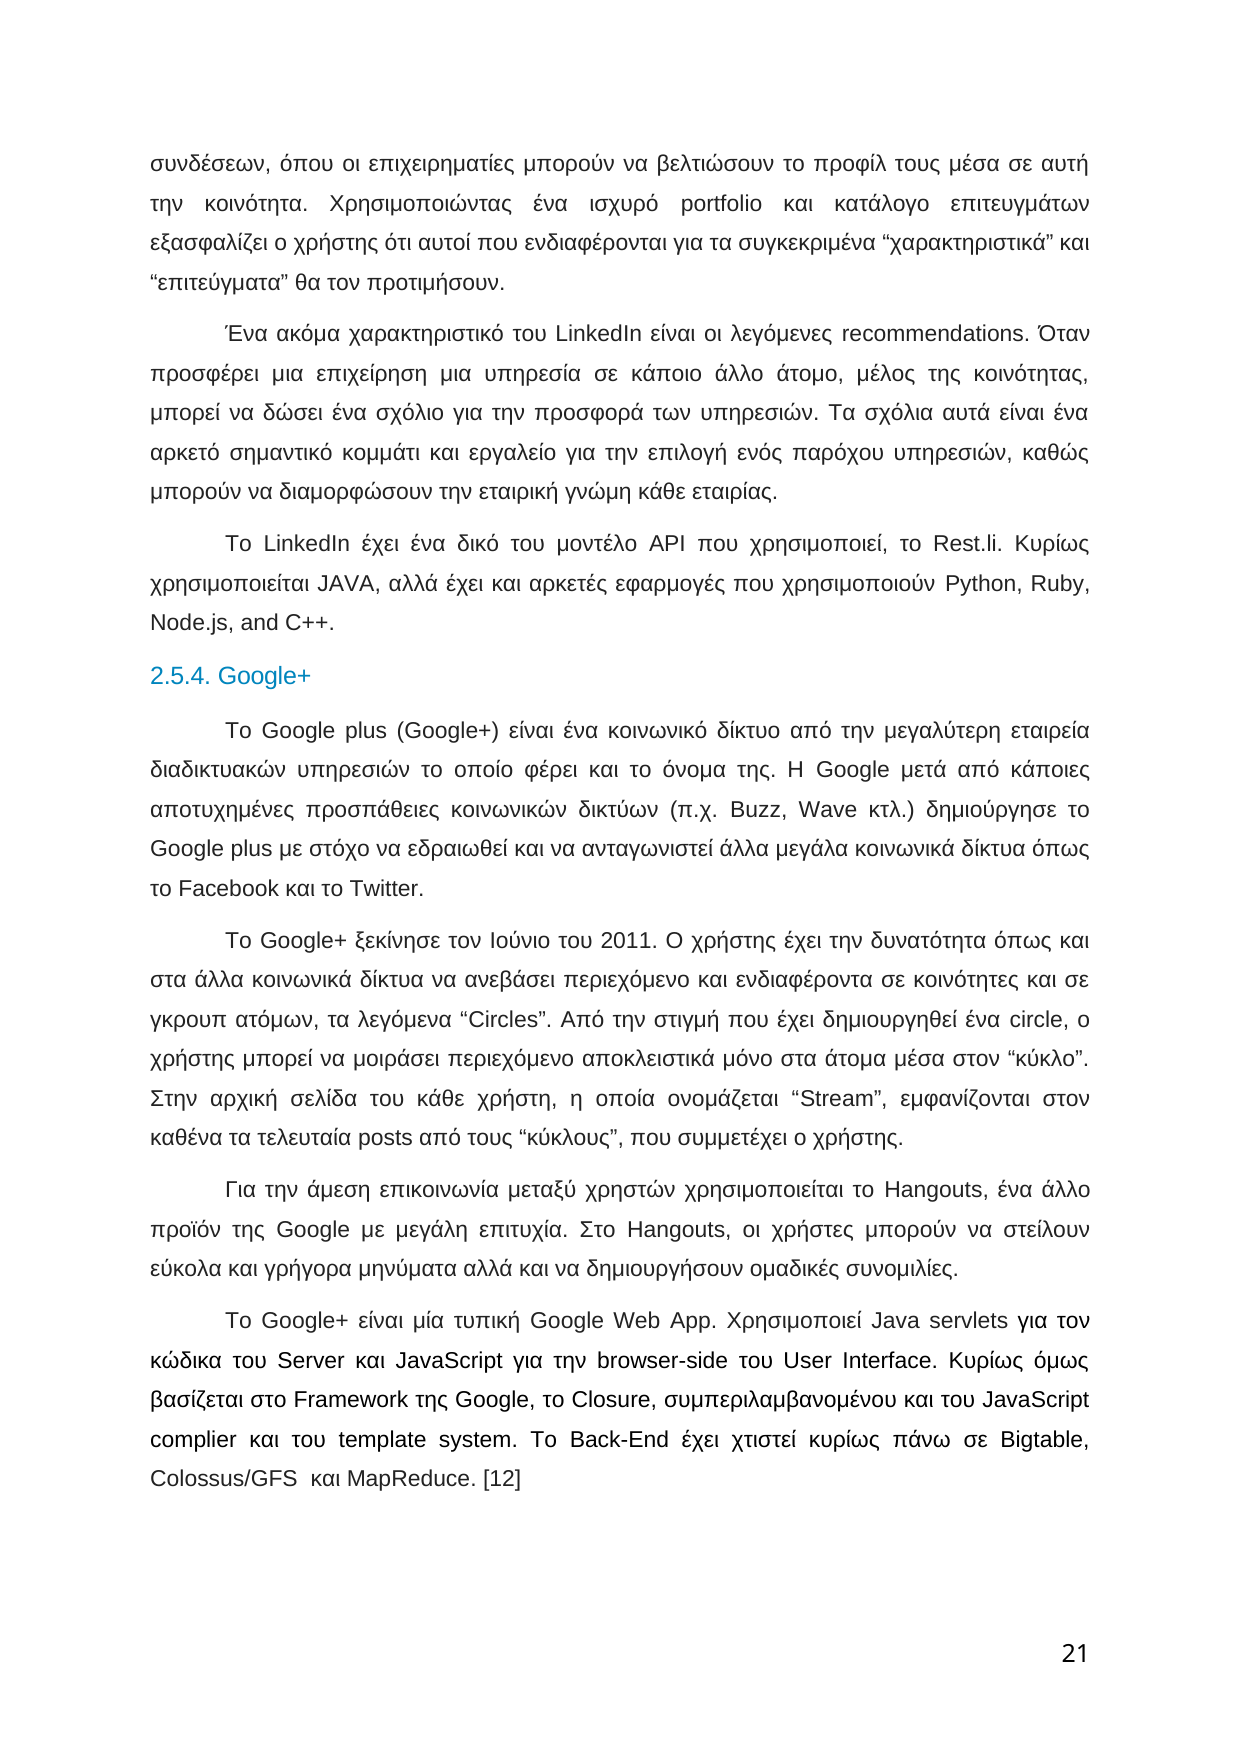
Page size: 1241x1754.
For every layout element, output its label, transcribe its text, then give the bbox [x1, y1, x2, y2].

text Το Google+ ξεκίνησε τον Ιούνιο του 2011. Ο χρήστης έχει την δυνατότητα όπως και στα άλλα κοινωνικά δίκτυα να ανεβάσει περιεχόμενο και ενδιαφέροντα σε κοινότητες και σε γκρουπ ατόμων, τα λεγόμενα “Circles”. Από την στιγμή που έχει δημιουργηθεί ένα circle, ο χρήστης μπορεί να μοιράσει περιεχόμενο αποκλειστικά μόνο στα άτομα μέσα στον “κύκλο”. Στην αρχική σελίδα του κάθε χρήστη, η οποία ονομάζεται “Stream”, εμφανίζονται στον καθένα τα τελευταία posts από τους “κύκλους”, που συμμετέχει ο χρήστης. [150, 927, 1090, 1151]
text Το Google plus (Google+) είναι ένα κοινωνικό δίκτυο από την μεγαλύτερη εταιρεία διαδικτυακών υπηρεσιών το οποίο φέρει και το όνομα της. Η Google μετά από κάποιες αποτυχημένες προσπάθειες κοινωνικών δικτύων (π.χ. Buzz, Wave κτλ.) δημιούργησε το Google plus με στόχο να εδραιωθεί και να ανταγωνιστεί άλλα μεγάλα κοινωνικά δίκτυα όπως το Facebook και το Twitter. [150, 717, 1090, 901]
text Ένα ακόμα χαρακτηριστικό του LinkedIn είναι οι λεγόμενες recommendations. Όταν προσφέρει μια επιχείρηση μια υπηρεσία σε κάποιο άλλο άτομο, μέλος της κοινότητας, μπορεί να δώσει ένα σχόλιο για την προσφορά των υπηρεσιών. Τα σχόλια αυτά είναι ένα αρκετό σημαντικό κομμάτι και εργαλείο για την επιλογή ενός παρόχου υπηρεσιών, καθώς μπορούν να διαμορφώσουν την εταιρική γνώμη κάθε εταιρίας. [150, 320, 1090, 505]
text 2.5.4. Google+ [150, 661, 1090, 690]
text Το Google+ είναι μία τυπική Google Web App. Χρησιμοποιεί Java servlets για τον κώδικα του Server και JavaScript για την browser-side του User Interface. Κυρίως όμως βασίζεται στο Framework της Google, το Closure, συμπεριλαμβανομένου και τoυ JavaScript complier και του template system. Το Back-End έχει χτιστεί κυρίως πάνω σε Bigtable, Colossus/GFS και MapReduce. [12] [150, 1307, 1090, 1491]
text Το LinkedIn έχει ένα δικό του μοντέλο API που χρησιμοποιεί, το Rest.li. Κυρίως χρησιμοποιείται JAVA, αλλά έχει και αρκετές εφαρμογές που χρησιμοποιούν Python, Ruby, Node.js, and C++. [150, 530, 1090, 636]
text Για την άμεση επικοινωνία μεταξύ χρηστών χρησιμοποιείται το Hangouts, ένα άλλο προϊόν της Google με μεγάλη επιτυχία. Στο Hangouts, οι χρήστες μπορούν να στείλουν εύκολα και γρήγορα μηνύματα αλλά και να δημιουργήσουν ομαδικές συνομιλίες. [150, 1176, 1090, 1281]
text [150, 150, 1090, 295]
